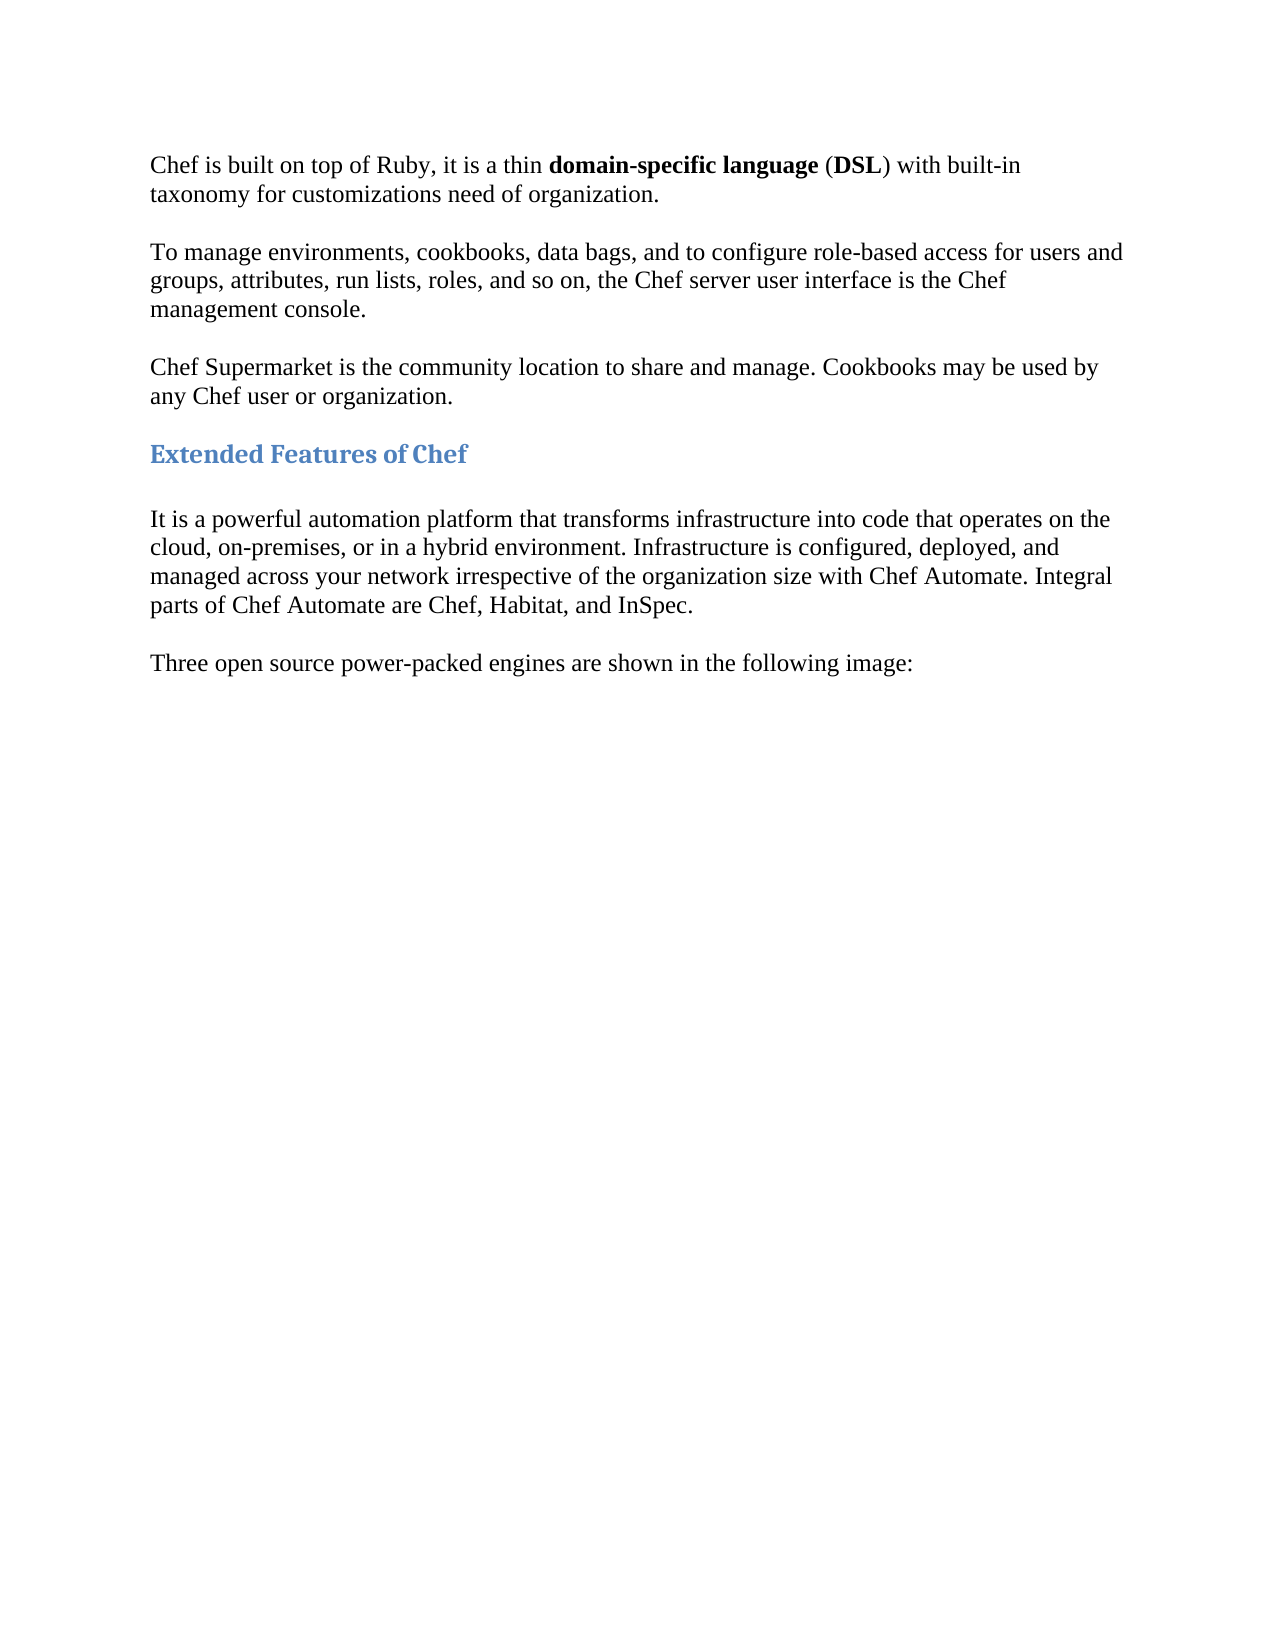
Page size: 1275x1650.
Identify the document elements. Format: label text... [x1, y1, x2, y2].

text It is a powerful automation platform that transforms infrastructure into code that operates on the cloud, on-premises, or in a hybrid environment. Infrastructure is configured, deployed, and managed across your network irrespective of the organization size with Chef Automate. Integral parts of Chef Automate are Chef, Habitat, and InSpec. [150, 504, 1125, 619]
subtitle Extended Features of Chef [150, 439, 1125, 470]
text Chef is built on top of Ruby, it is a thin domain-specific language (DSL) with built-in taxonomy for customizations need of organization. [150, 150, 1125, 207]
text Chef Supermarket is the community location to share and manage. Cookbooks may be used by any Chef user or organization. [150, 352, 1125, 409]
text Three open source power-packed engines are shown in the following image: [150, 648, 1125, 677]
text To manage environments, cookbooks, data bags, and to configure role-based access for users and groups, attributes, run lists, roles, and so on, the Chef server user interface is the Chef management console. [150, 237, 1125, 323]
